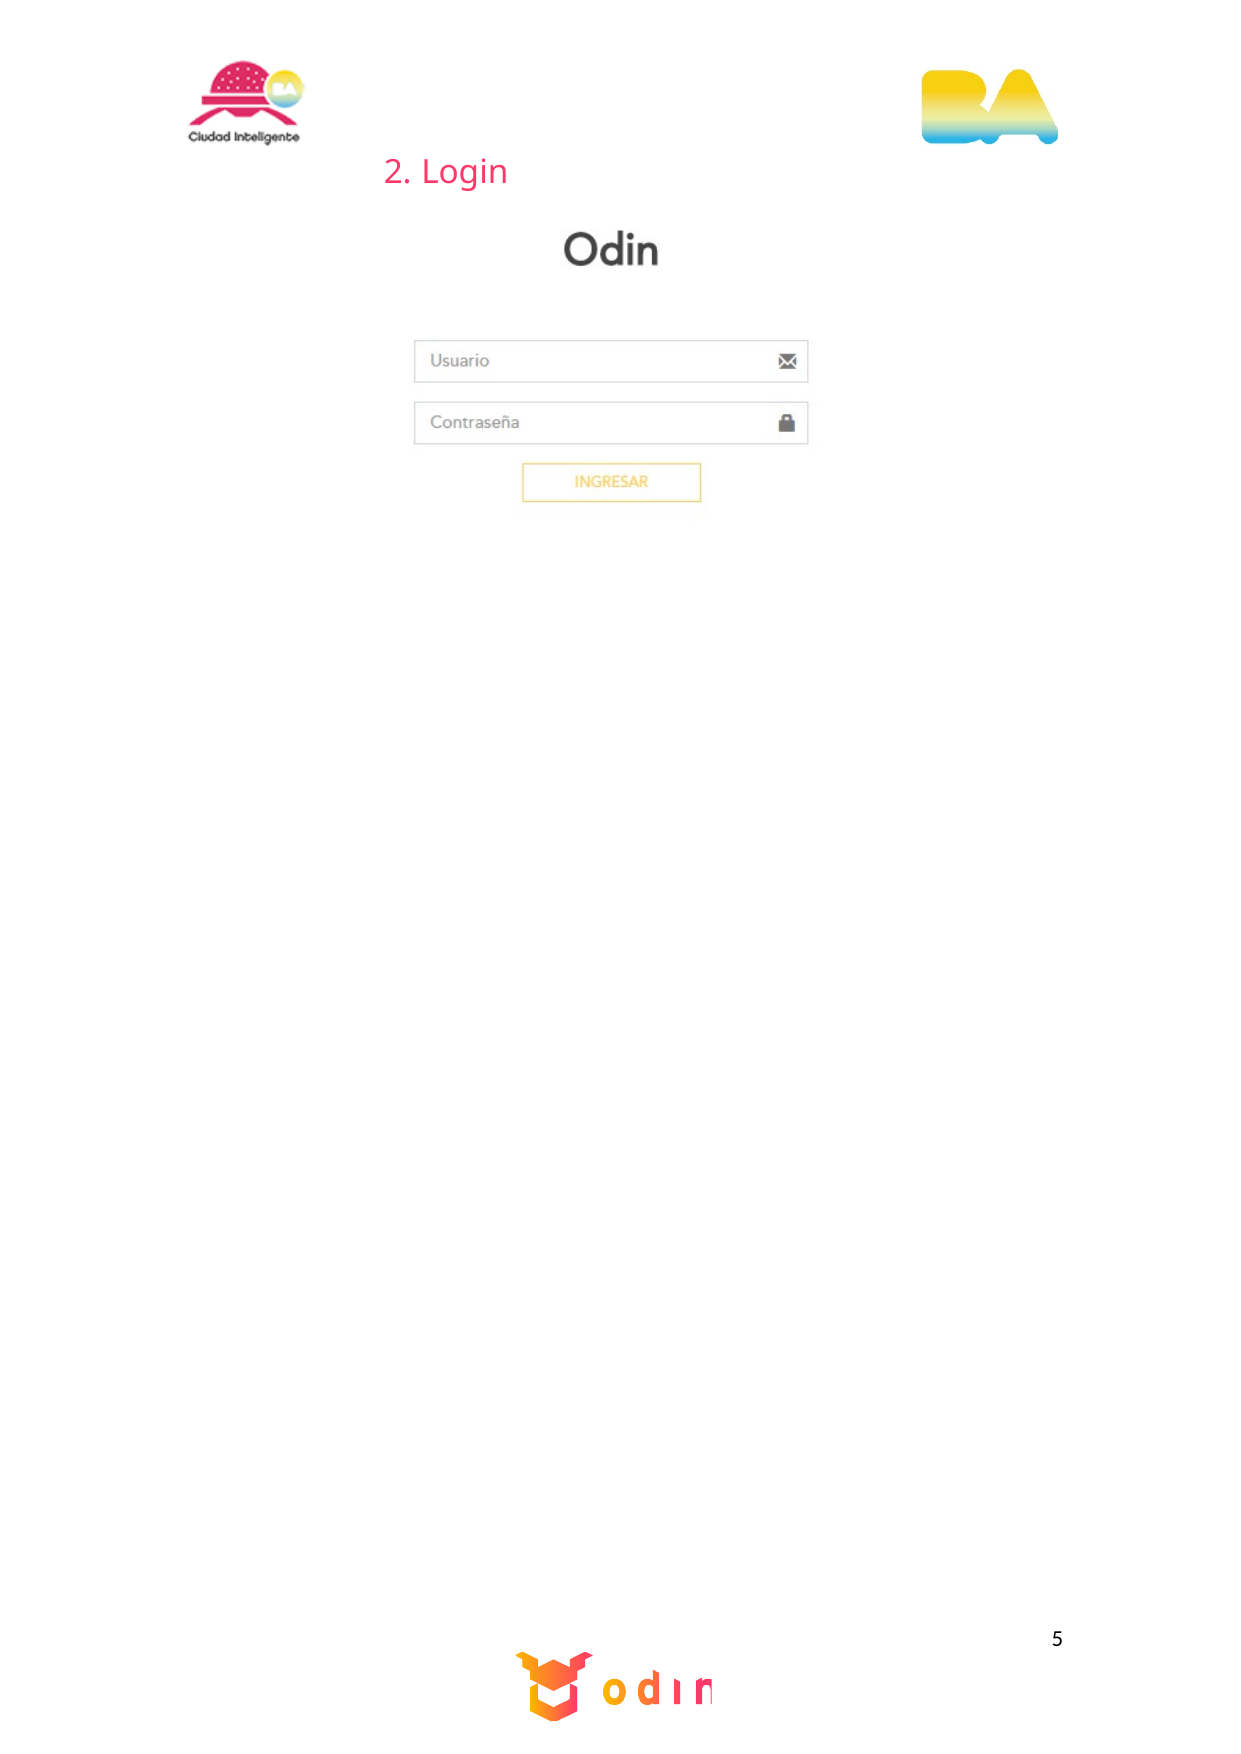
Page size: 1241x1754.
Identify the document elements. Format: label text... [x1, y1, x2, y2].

subtitle Login [215, 148, 1063, 193]
picture [514, 1652, 712, 1721]
picture [177, 45, 326, 162]
picture [196, 198, 1039, 527]
picture [917, 65, 1058, 144]
